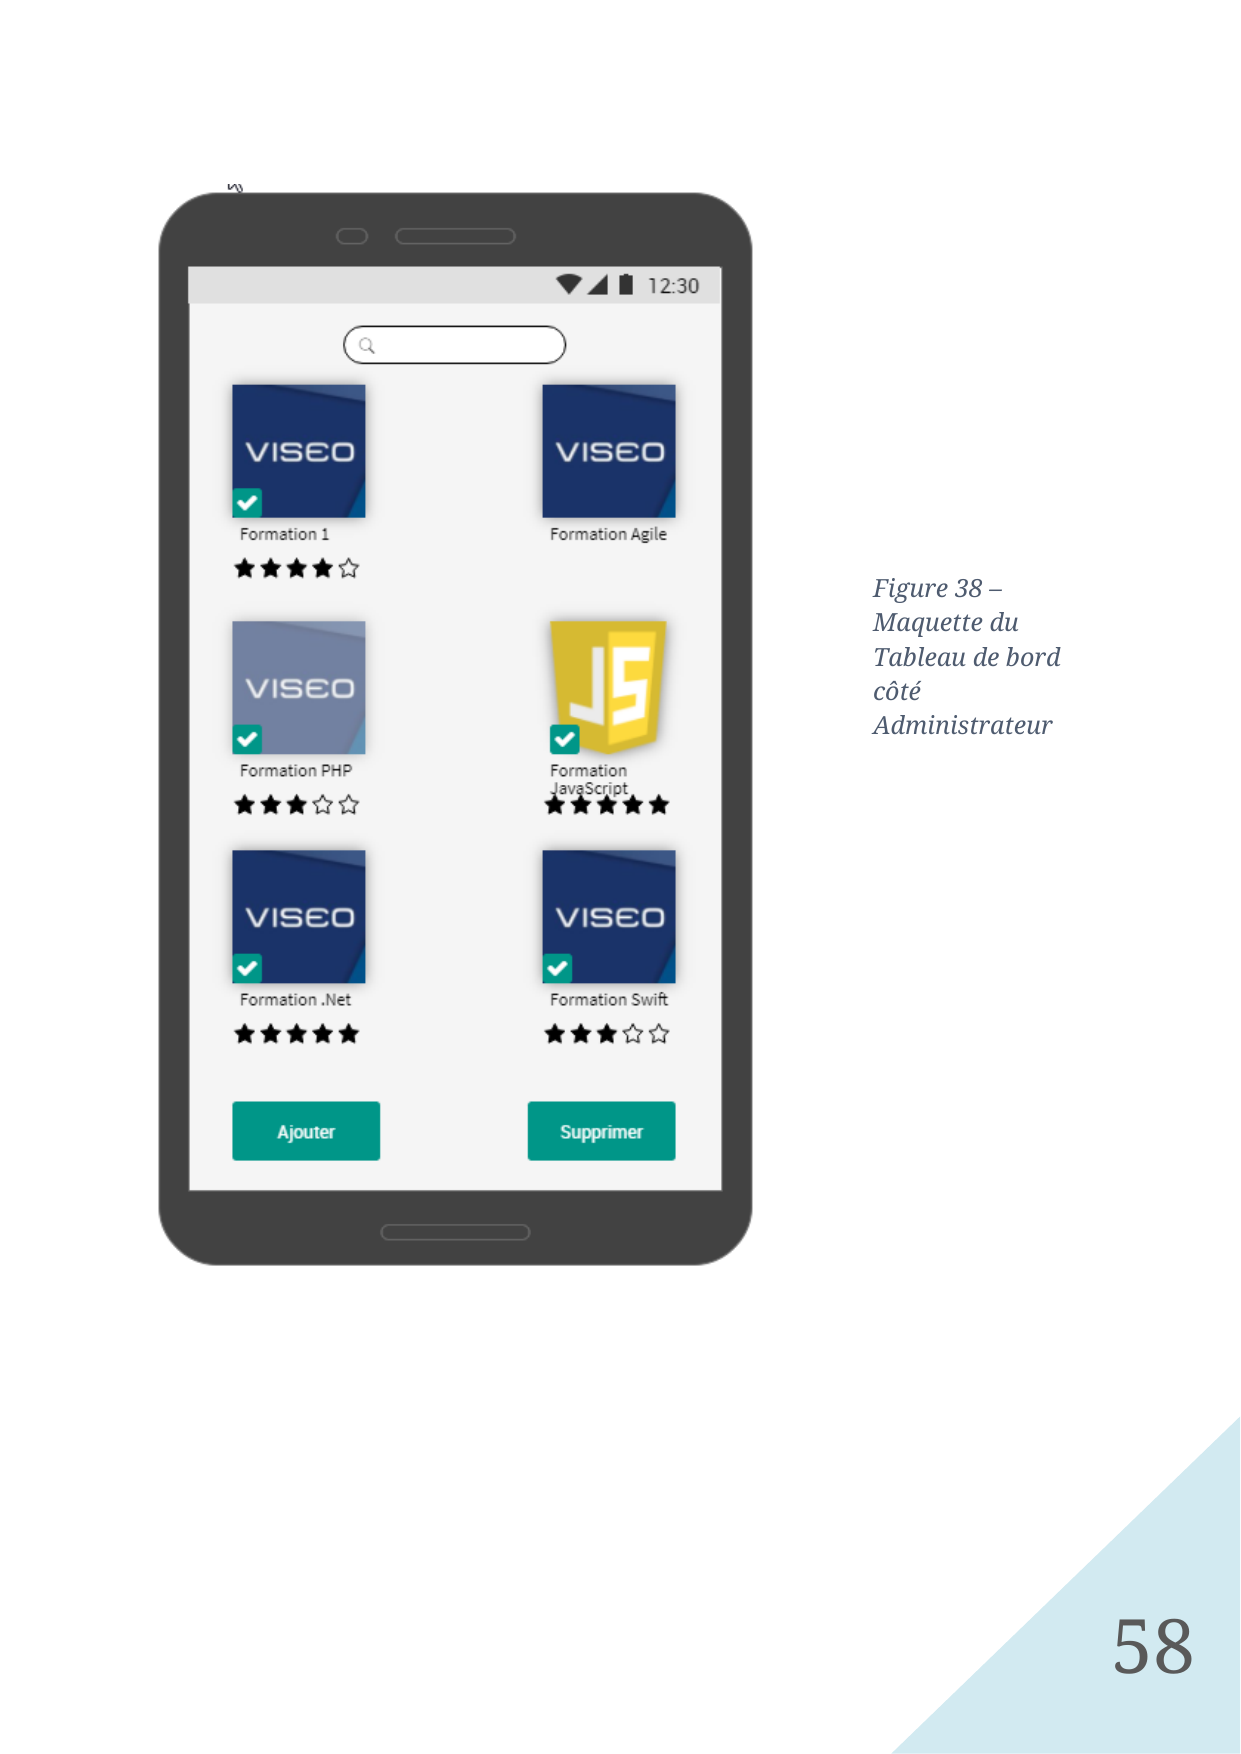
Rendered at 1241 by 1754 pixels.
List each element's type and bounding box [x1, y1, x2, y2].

picture [147, 184, 760, 1285]
